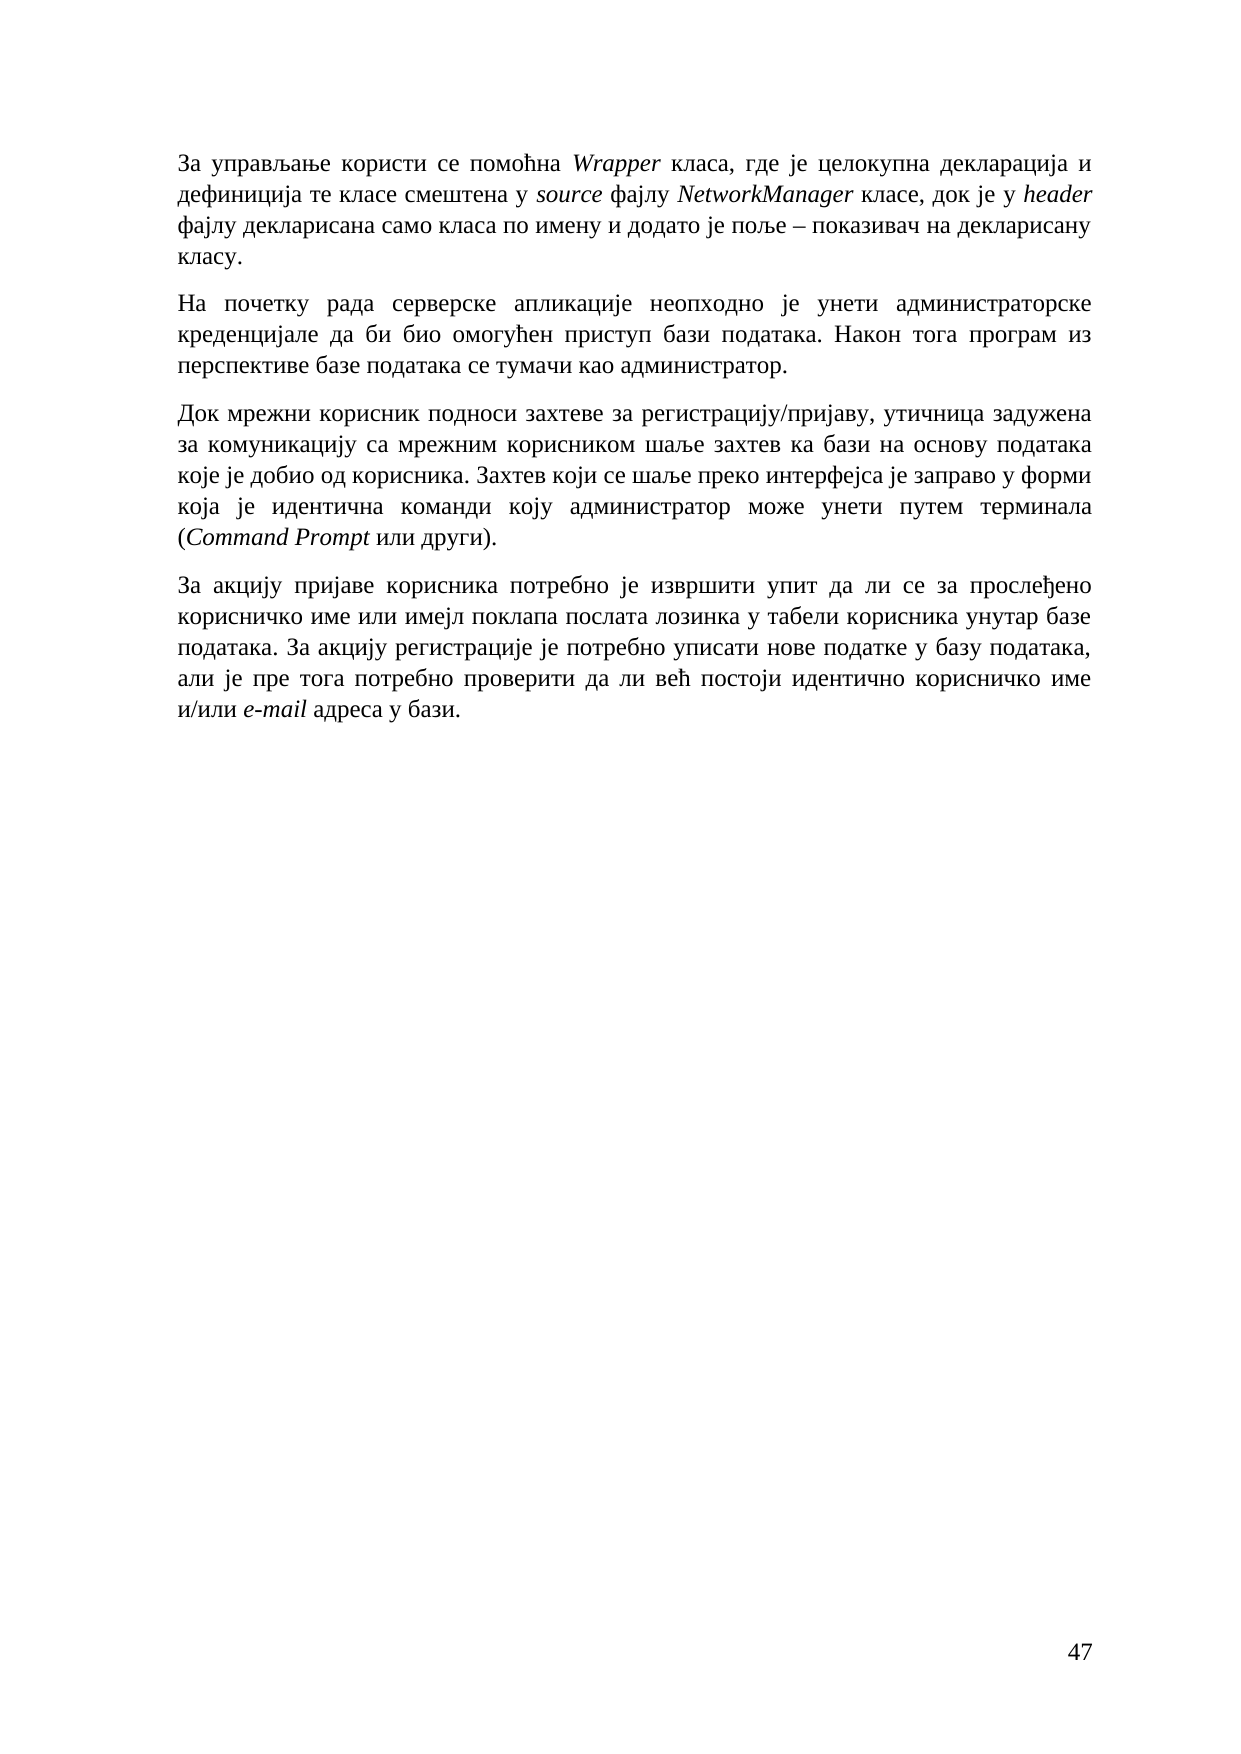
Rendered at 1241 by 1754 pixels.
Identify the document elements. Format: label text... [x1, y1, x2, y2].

text Док мрежни корисник подноси захтеве за регистрацију/пријаву, утичница задужена за комуникацију са мрежним корисником шаље захтев ка бази на основу података које је добио од корисника. Захтев који се шаље преко интерфејса је заправо у форми која је идентична команди коју администратор може унети путем терминала (Command Prompt или други). [177, 398, 1092, 551]
text За акцију пријаве корисника потребно је извршити упит да ли се за прослеђено корисничко име или имејл поклапа послата лозинка у табели корисника унутар базе података. За акцију регистрације је потребно уписати нове податке у базу података, али је пре тога потребно проверити да ли већ постоји идентично корисничко име и/или e-mail адреса у бази. [177, 570, 1092, 723]
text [177, 148, 1092, 269]
text На почетку рада серверске апликације неопходно је унети администраторске креденцијале да би био омогућен приступ бази података. Након тога програм из перспективе базе података се тумачи као администратор. [177, 288, 1092, 379]
